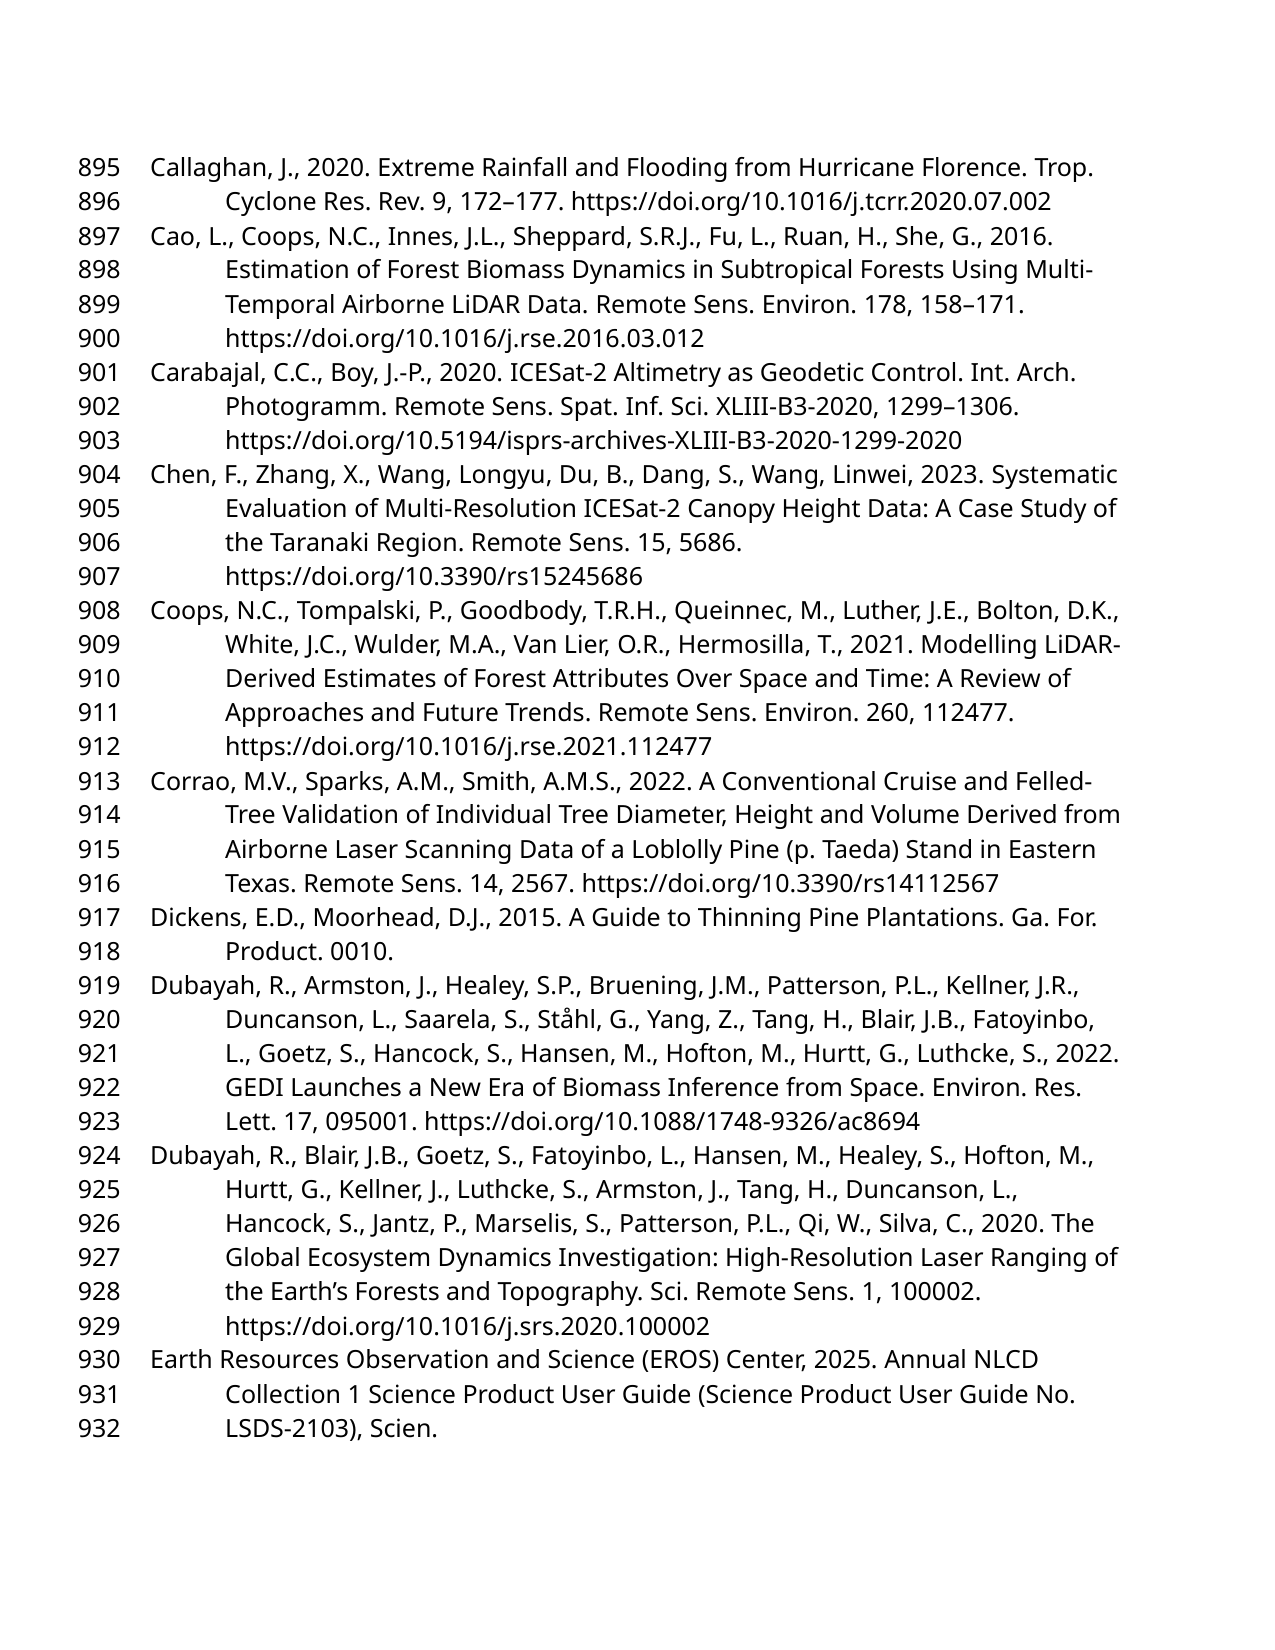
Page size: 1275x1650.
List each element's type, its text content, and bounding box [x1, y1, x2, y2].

text Cao, L., Coops, N.C., Innes, J.L., Sheppard, S.R.J., Fu, L., Ruan, H., She, G., 2016. Estimation of Forest Biomass Dynamics in Subtropical Forests Using Multi-Temporal Airborne LiDAR Data. Remote Sens. Environ. 178, 158–171. https://doi.org/10.1016/j.rse.2016.03.012 [150, 218, 1125, 354]
text Corrao, M.V., Sparks, A.M., Smith, A.M.S., 2022. A Conventional Cruise and Felled-Tree Validation of Individual Tree Diameter, Height and Volume Derived from Airborne Laser Scanning Data of a Loblolly Pine (p. Taeda) Stand in Eastern Texas. Remote Sens. 14, 2567. https://doi.org/10.3390/rs14112567 [150, 763, 1125, 899]
text Dubayah, R., Blair, J.B., Goetz, S., Fatoyinbo, L., Hansen, M., Healey, S., Hofton, M., Hurtt, G., Kellner, J., Luthcke, S., Armston, J., Tang, H., Duncanson, L., Hancock, S., Jantz, P., Marselis, S., Patterson, P.L., Qi, W., Silva, C., 2020. The Global Ecosystem Dynamics Investigation: High-Resolution Laser Ranging of the Earth’s Forests and Topography. Sci. Remote Sens. 1, 100002. https://doi.org/10.1016/j.srs.2020.100002 [150, 1138, 1125, 1342]
text Dickens, E.D., Moorhead, D.J., 2015. A Guide to Thinning Pine Plantations. Ga. For. Product. 0010. [150, 899, 1125, 967]
text Callaghan, J., 2020. Extreme Rainfall and Flooding from Hurricane Florence. Trop. Cyclone Res. Rev. 9, 172–177. https://doi.org/10.1016/j.tcrr.2020.07.002 [150, 150, 1125, 218]
text Carabajal, C.C., Boy, J.-P., 2020. ICESat-2 Altimetry as Geodetic Control. Int. Arch. Photogramm. Remote Sens. Spat. Inf. Sci. XLIII-B3-2020, 1299–1306. https://doi.org/10.5194/isprs-archives-XLIII-B3-2020-1299-2020 [150, 354, 1125, 457]
text Chen, F., Zhang, X., Wang, Longyu, Du, B., Dang, S., Wang, Linwei, 2023. Systematic Evaluation of Multi-Resolution ICESat-2 Canopy Height Data: A Case Study of the Taranaki Region. Remote Sens. 15, 5686. https://doi.org/10.3390/rs15245686 [150, 457, 1125, 593]
text Earth Resources Observation and Science (EROS) Center, 2025. Annual NLCD Collection 1 Science Product User Guide (Science Product User Guide No. LSDS-2103), Scien. [150, 1342, 1125, 1444]
text Coops, N.C., Tompalski, P., Goodbody, T.R.H., Queinnec, M., Luther, J.E., Bolton, D.K., White, J.C., Wulder, M.A., Van Lier, O.R., Hermosilla, T., 2021. Modelling LiDAR-Derived Estimates of Forest Attributes Over Space and Time: A Review of Approaches and Future Trends. Remote Sens. Environ. 260, 112477. https://doi.org/10.1016/j.rse.2021.112477 [150, 593, 1125, 763]
text Dubayah, R., Armston, J., Healey, S.P., Bruening, J.M., Patterson, P.L., Kellner, J.R., Duncanson, L., Saarela, S., Ståhl, G., Yang, Z., Tang, H., Blair, J.B., Fatoyinbo, L., Goetz, S., Hancock, S., Hansen, M., Hofton, M., Hurtt, G., Luthcke, S., 2022. GEDI Launches a New Era of Biomass Inference from Space. Environ. Res. Lett. 17, 095001. https://doi.org/10.1088/1748-9326/ac8694 [150, 967, 1125, 1138]
